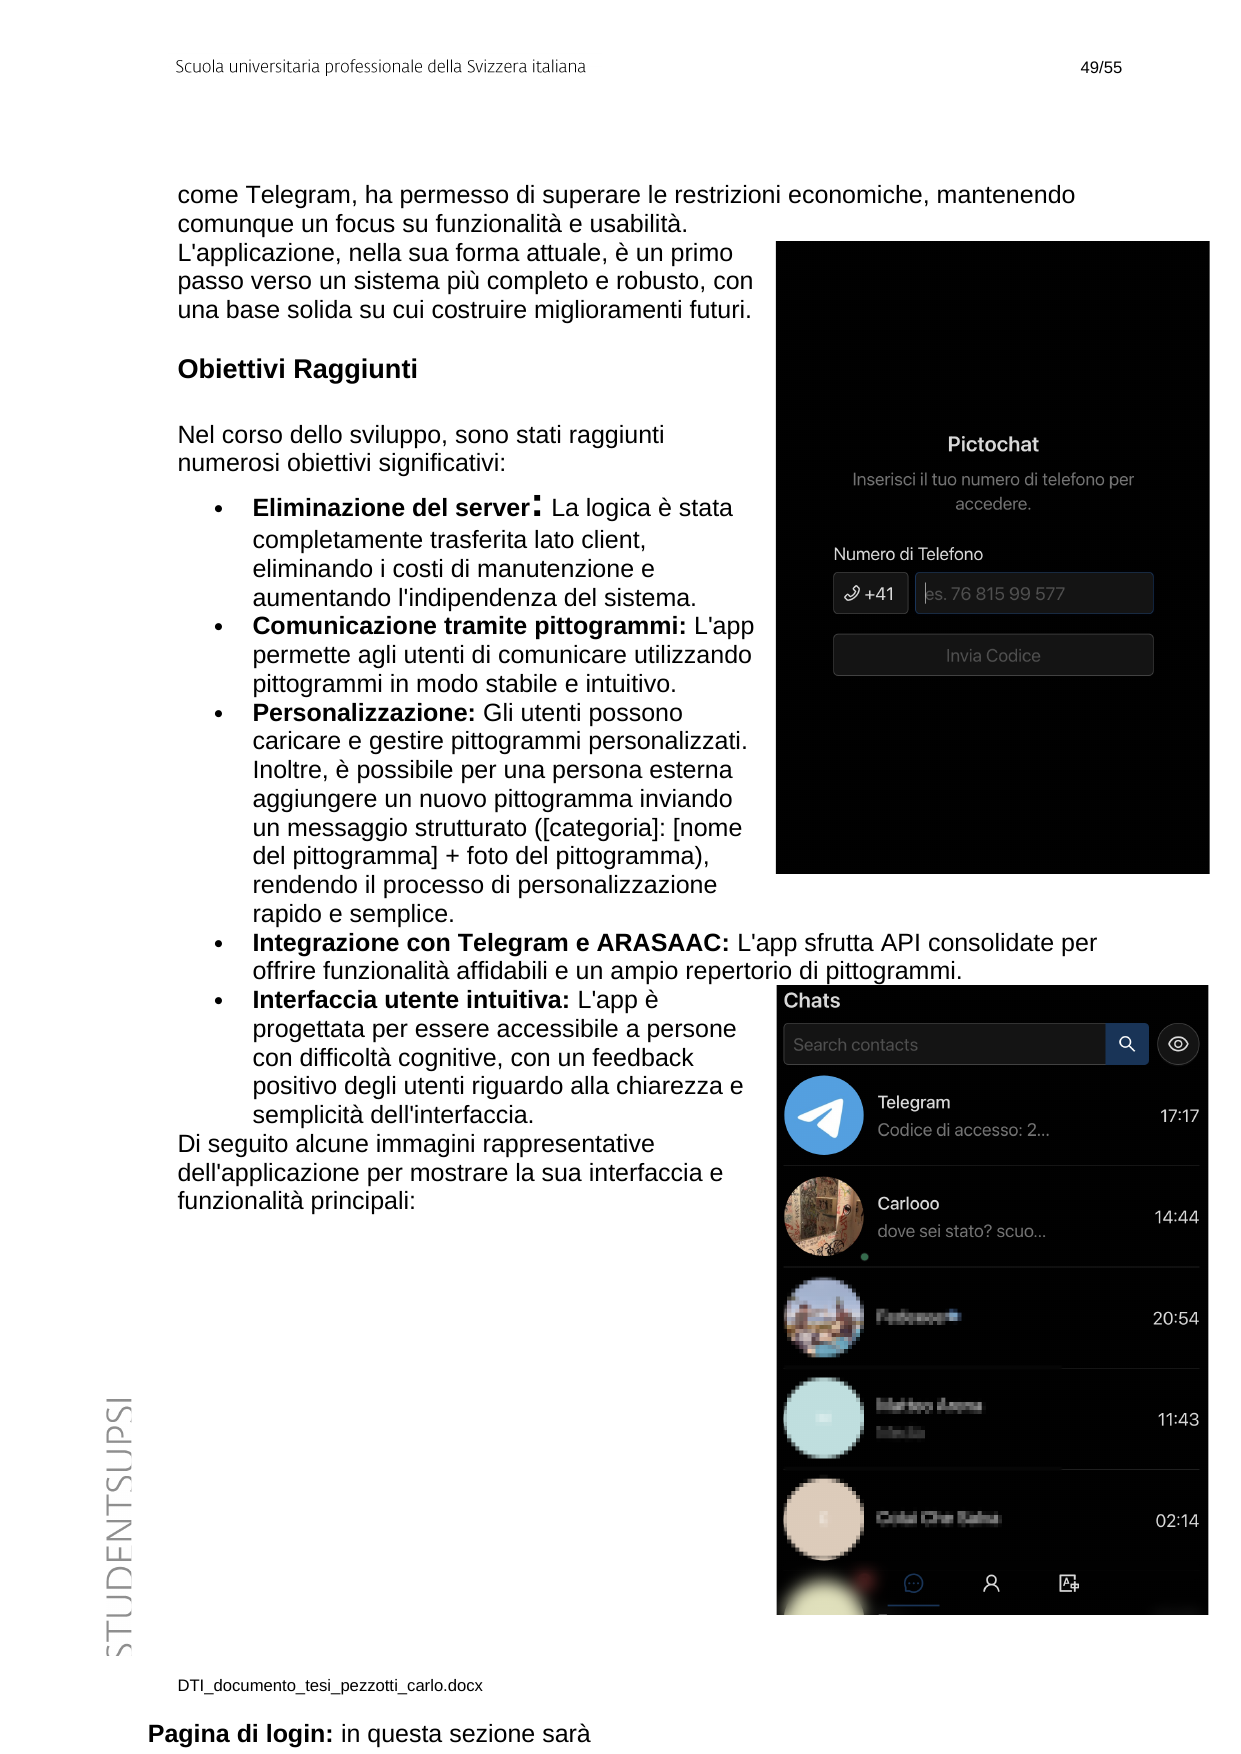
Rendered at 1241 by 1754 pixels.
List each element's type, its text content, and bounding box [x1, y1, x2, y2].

picture [775, 241, 1210, 874]
list Eliminazione del server: La logica è stata completamente trasferita lato client, eliminando i costi di manutenzione e aumentando l'indipendenza del sistema. [215, 477, 775, 611]
picture [776, 985, 1209, 1615]
picture [168, 53, 602, 80]
list Interfaccia utente intuitiva: L'app è progettata per essere accessibile a persone con difficoltà cognitive, con un feedback positivo degli utenti riguardo alla chiarezza e semplicità dell'interfaccia. [215, 985, 776, 1129]
list Comunicazione tramite pittogrammi: L'app permette agli utenti di comunicare utilizzando pittogrammi in modo stabile e intuitivo. [215, 611, 775, 698]
list Personalizzazione: Gli utenti possono caricare e gestire pittogrammi personalizzati. Inoltre, è possibile per una persona esterna aggiungere un nuovo pittogramma inviando un messaggio strutturato ([categoria]: [nome del pittogramma] + foto del pittogramma), rendendo il processo di personalizzazione rapido e semplice. [215, 698, 1122, 928]
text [177, 180, 1122, 238]
text Nel corso dello sviluppo, sono stati raggiunti numerosi obiettivi significativi: [177, 420, 775, 477]
text Di seguito alcune immagini rappresentative dell'applicazione per mostrare la sua interfaccia e funzionalità principali: [177, 1129, 776, 1215]
picture [106, 1399, 132, 1657]
subtitle Obiettivi Raggiunti [177, 353, 775, 384]
list Integrazione con Telegram e ARASAAC: L'app sfrutta API consolidate per offrire funzionalità affidabili e un ampio repertorio di pittogrammi. [215, 928, 1122, 985]
text L'applicazione, nella sua forma attuale, è un primo passo verso un sistema più completo e robusto, con una base solida su cui costruire miglioramenti futuri. [177, 238, 1122, 324]
